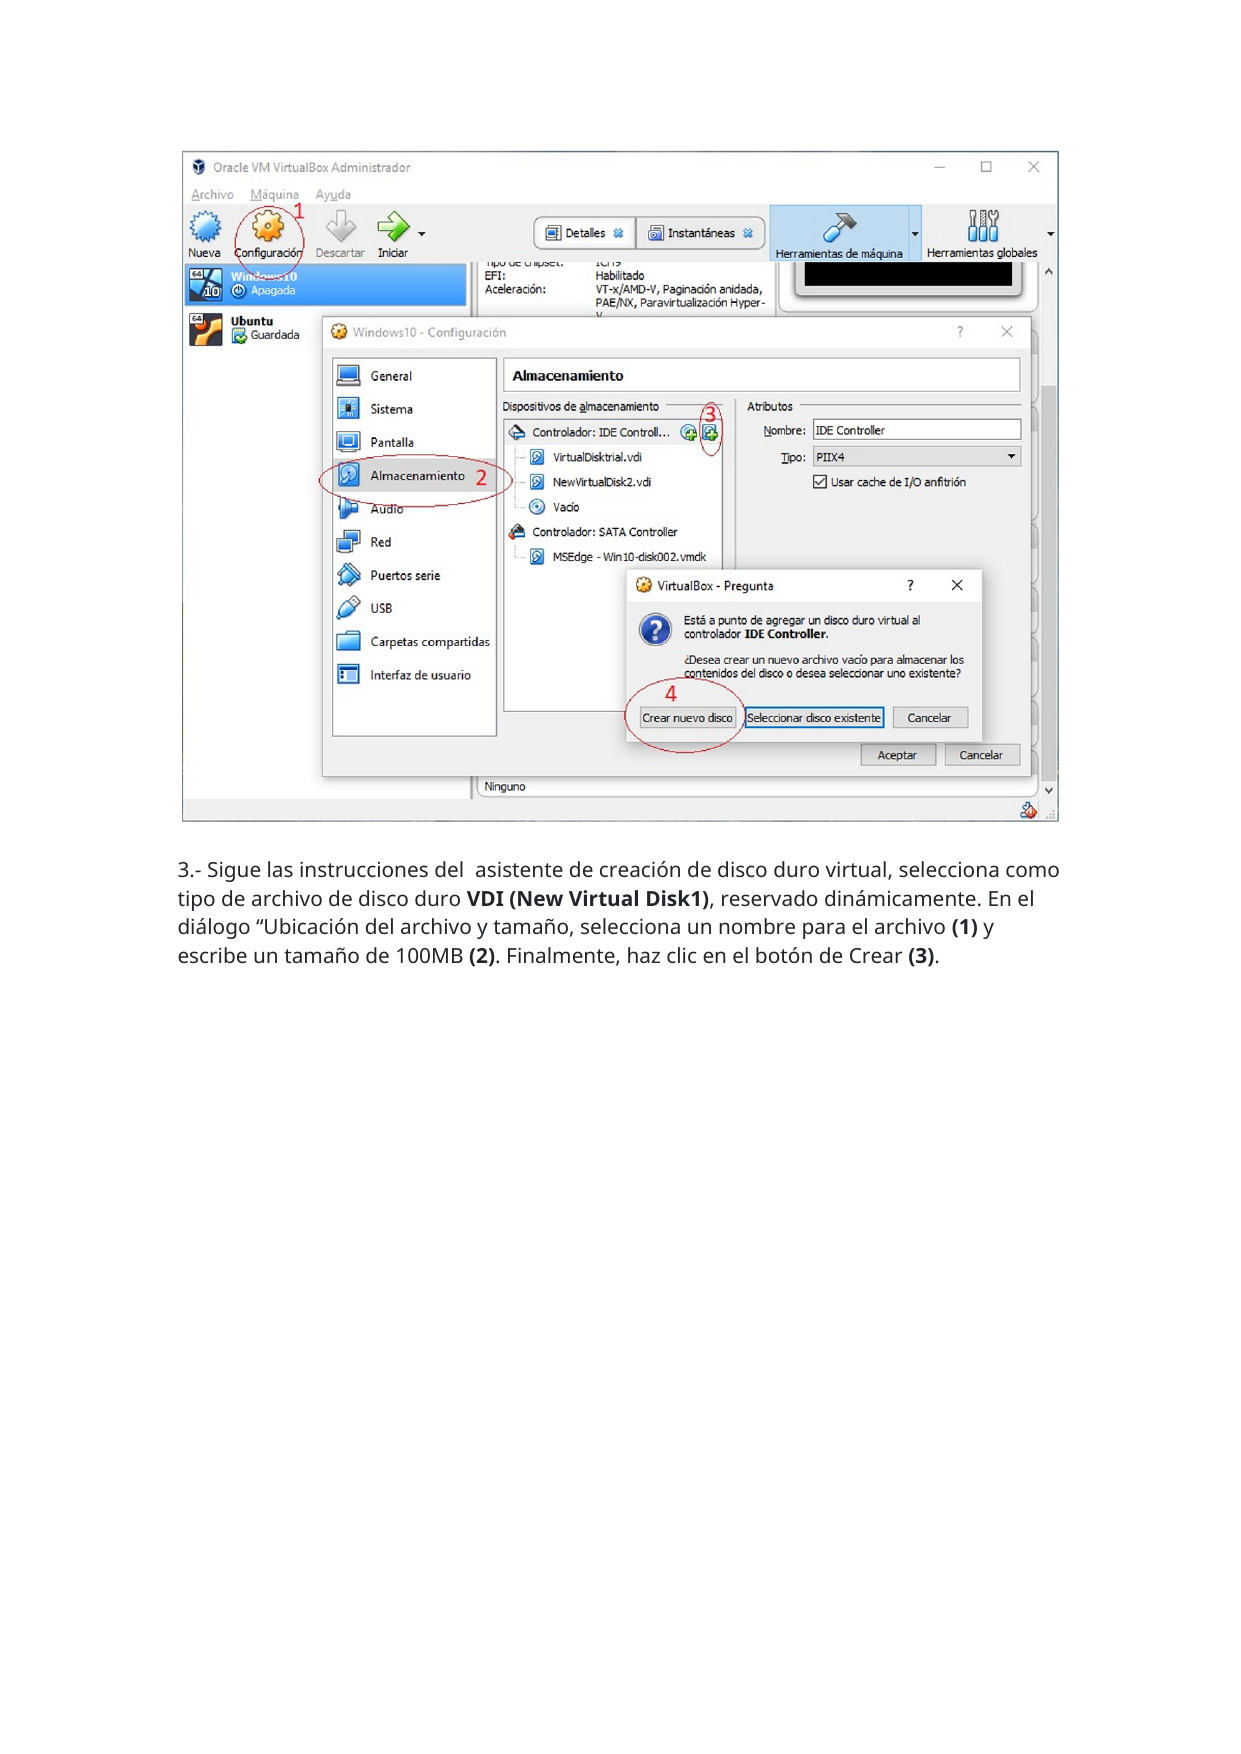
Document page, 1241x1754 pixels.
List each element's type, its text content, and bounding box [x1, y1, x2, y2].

text 3.- Sigue las instrucciones del asistente de creación de disco duro virtual, selecciona como tipo de archivo de disco duro VDI (New Virtual Disk1), reservado dinámicamente. En el diálogo “Ubicación del archivo y tamaño, selecciona un nombre para el archivo (1) y escribe un tamaño de 100MB (2). Finalmente, haz clic en el botón de Crear (3). [177, 856, 1063, 969]
picture [177, 147, 1063, 827]
